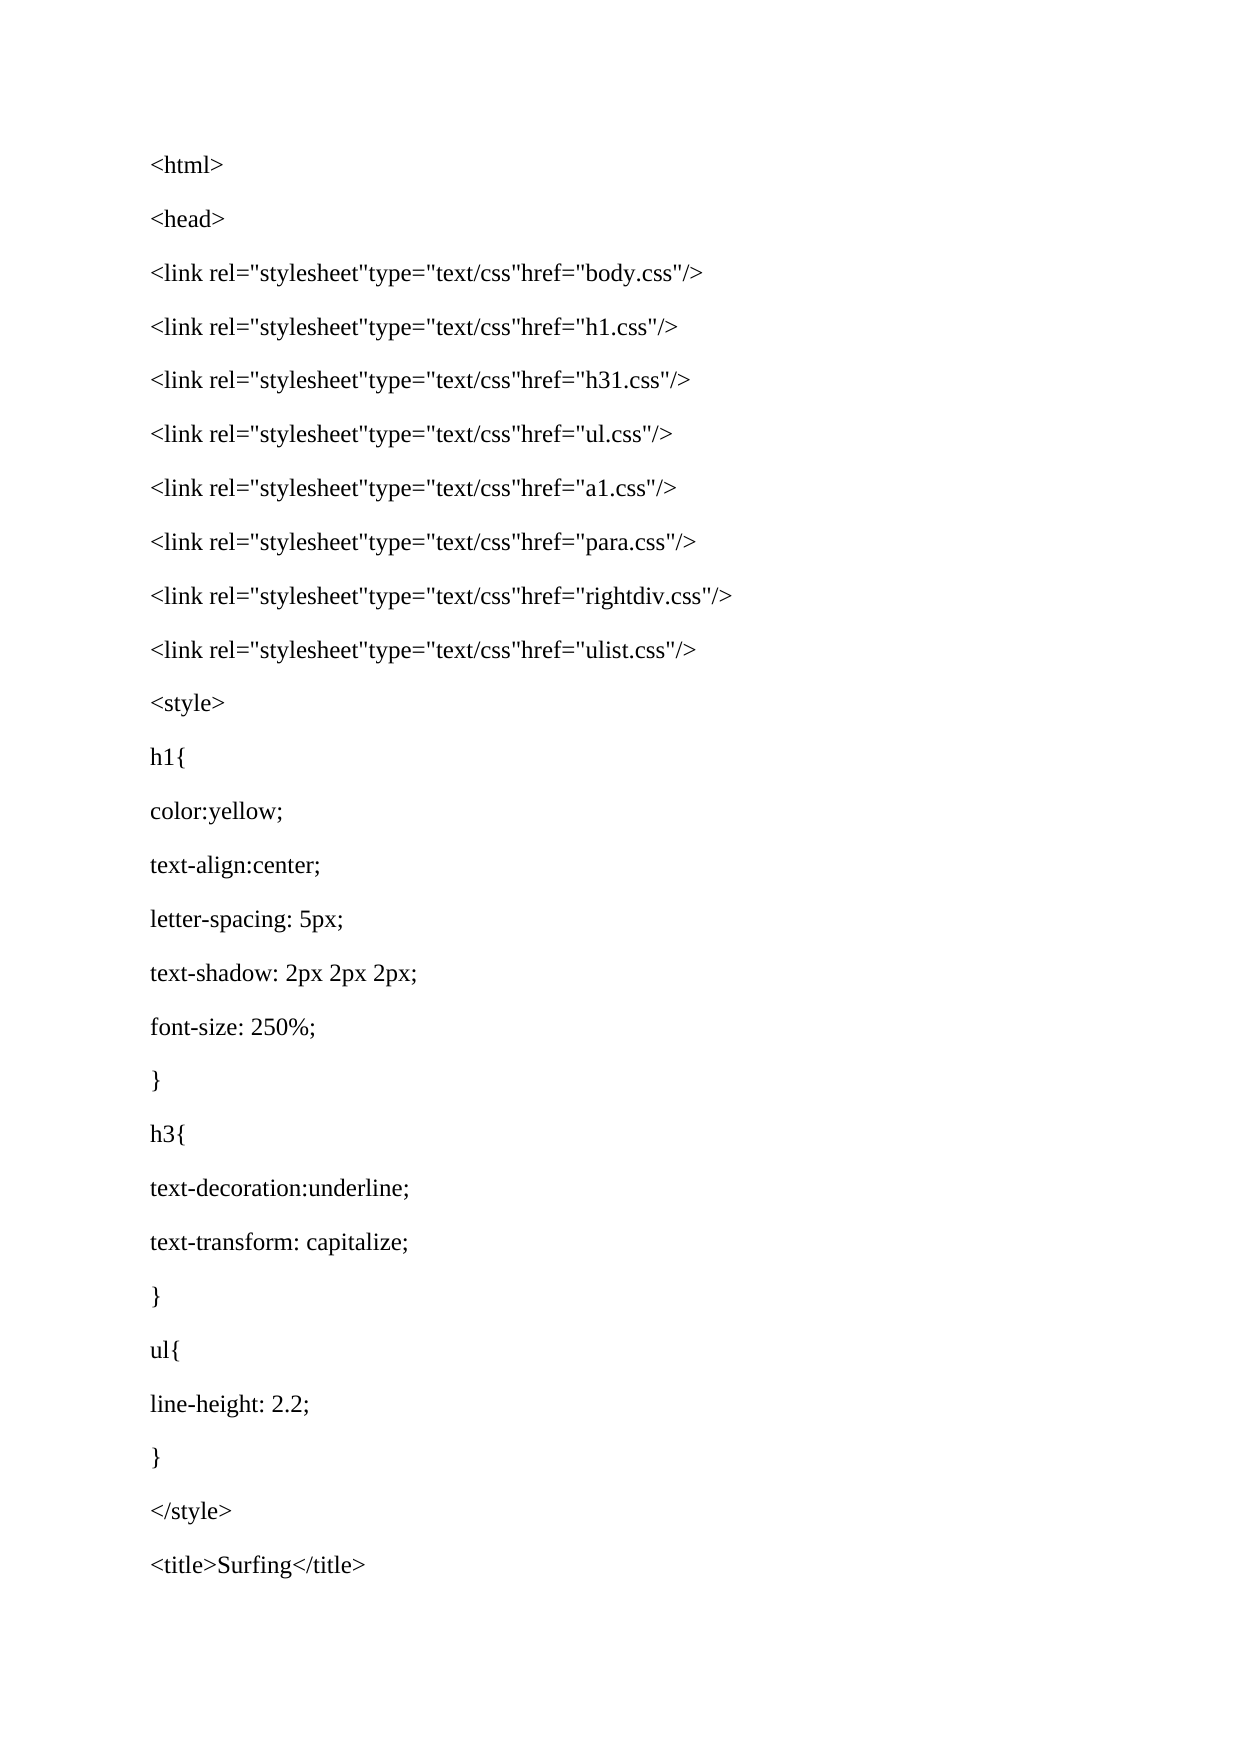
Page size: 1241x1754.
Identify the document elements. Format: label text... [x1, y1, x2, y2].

text text-decoration:underline; [150, 1173, 1090, 1202]
text } [150, 1281, 1090, 1310]
text <html> [150, 150, 1090, 179]
text <link rel="stylesheet"type="text/css"href="ul.css"/> [150, 419, 1090, 448]
text letter-spacing: 5px; [150, 904, 1090, 933]
text <link rel="stylesheet"type="text/css"href="h31.css"/> [150, 365, 1090, 394]
text <link rel="stylesheet"type="text/css"href="para.css"/> [150, 527, 1090, 556]
text <link rel="stylesheet"type="text/css"href="body.css"/> [150, 258, 1090, 286]
text ul{ [150, 1335, 1090, 1363]
text <link rel="stylesheet"type="text/css"href="a1.css"/> [150, 473, 1090, 502]
text h3{ [150, 1119, 1090, 1148]
text <link rel="stylesheet"type="text/css"href="h1.css"/> [150, 312, 1090, 340]
text text-align:center; [150, 850, 1090, 879]
text h1{ [150, 742, 1090, 771]
text <link rel="stylesheet"type="text/css"href="rightdiv.css"/> [150, 581, 1090, 609]
text <title>Surfing</title> [150, 1550, 1090, 1579]
text text-transform: capitalize; [150, 1227, 1090, 1256]
text } [150, 1066, 1090, 1094]
text color:yellow; [150, 796, 1090, 825]
text <style> [150, 688, 1090, 717]
text </style> [150, 1496, 1090, 1525]
text font-size: 250%; [150, 1012, 1090, 1040]
text line-height: 2.2; [150, 1389, 1090, 1417]
text } [150, 1442, 1090, 1471]
text <link rel="stylesheet"type="text/css"href="ulist.css"/> [150, 635, 1090, 663]
text <head> [150, 204, 1090, 233]
text text-shadow: 2px 2px 2px; [150, 958, 1090, 987]
